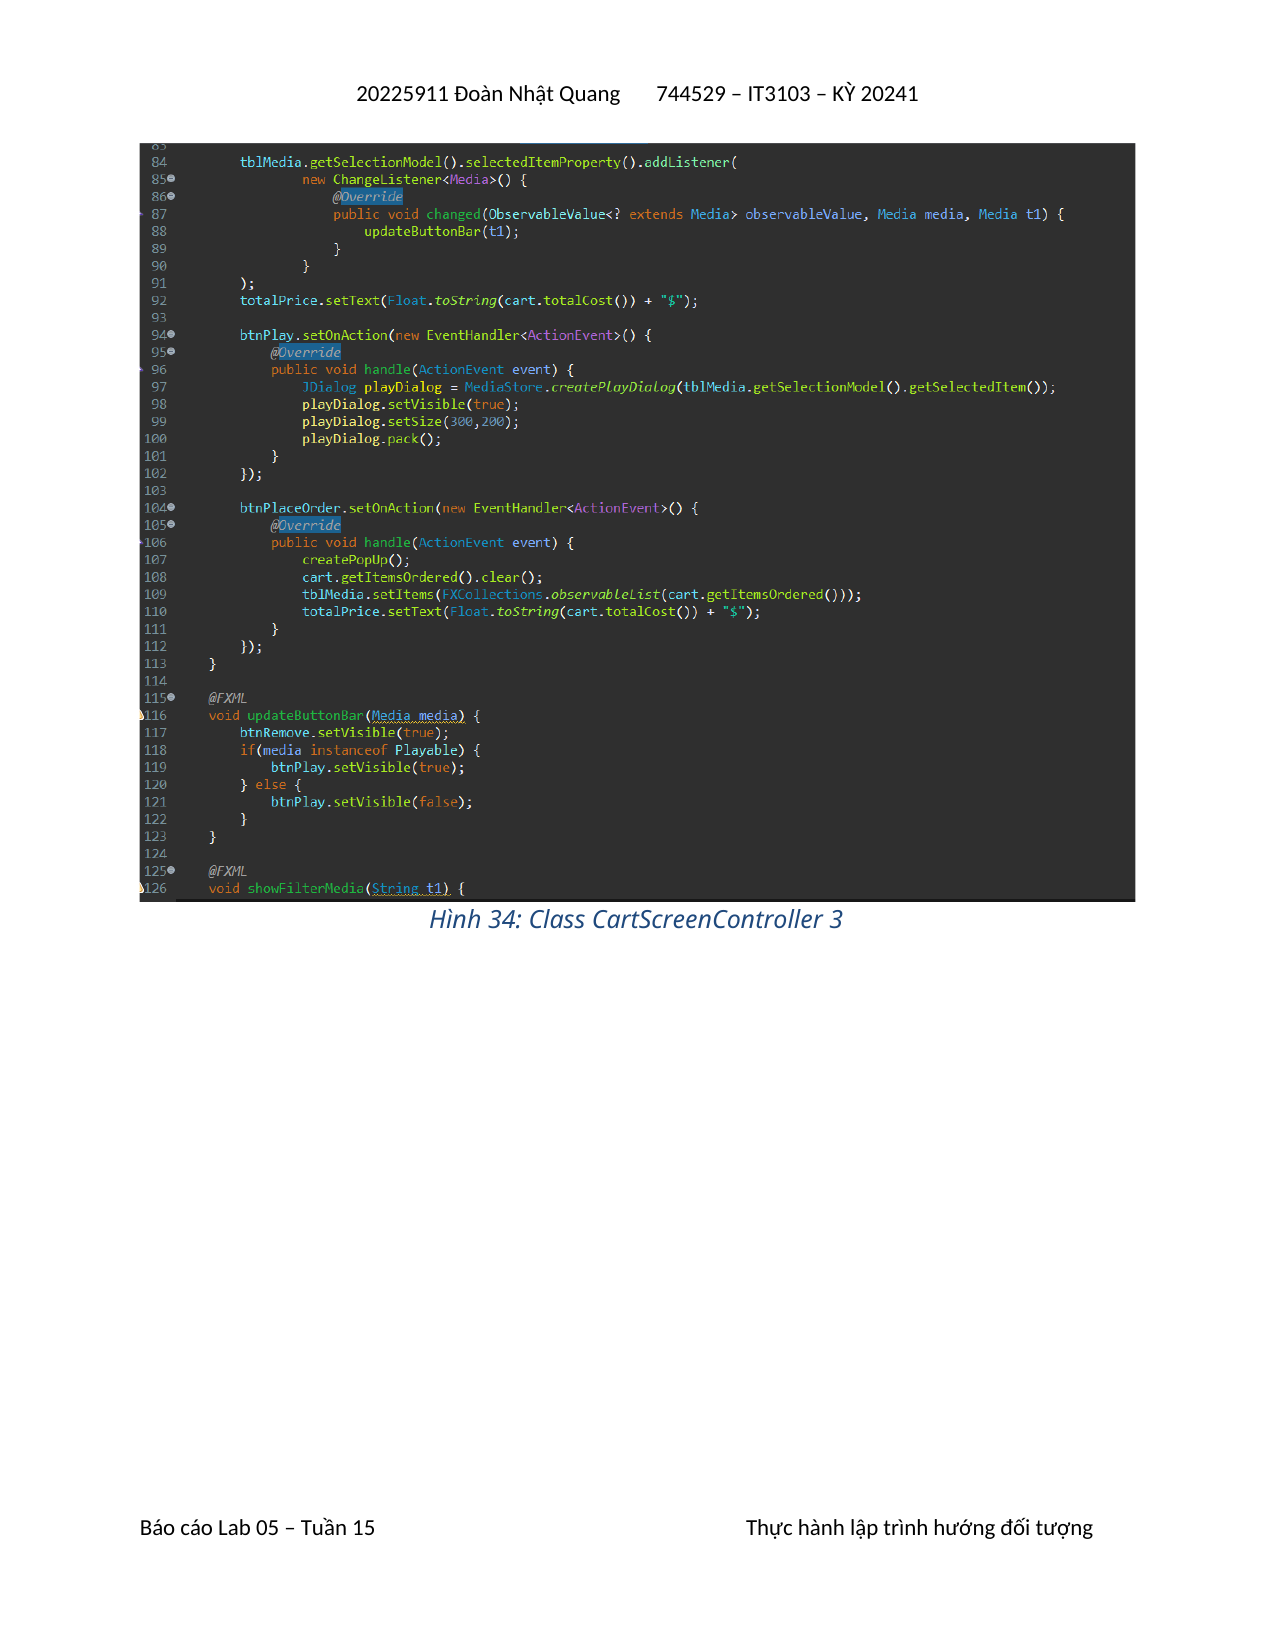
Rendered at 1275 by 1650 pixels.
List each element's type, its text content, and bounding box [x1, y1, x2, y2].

picture [139, 143, 1136, 902]
text Hình 34: Class CartScreenController 3 [139, 902, 1135, 936]
